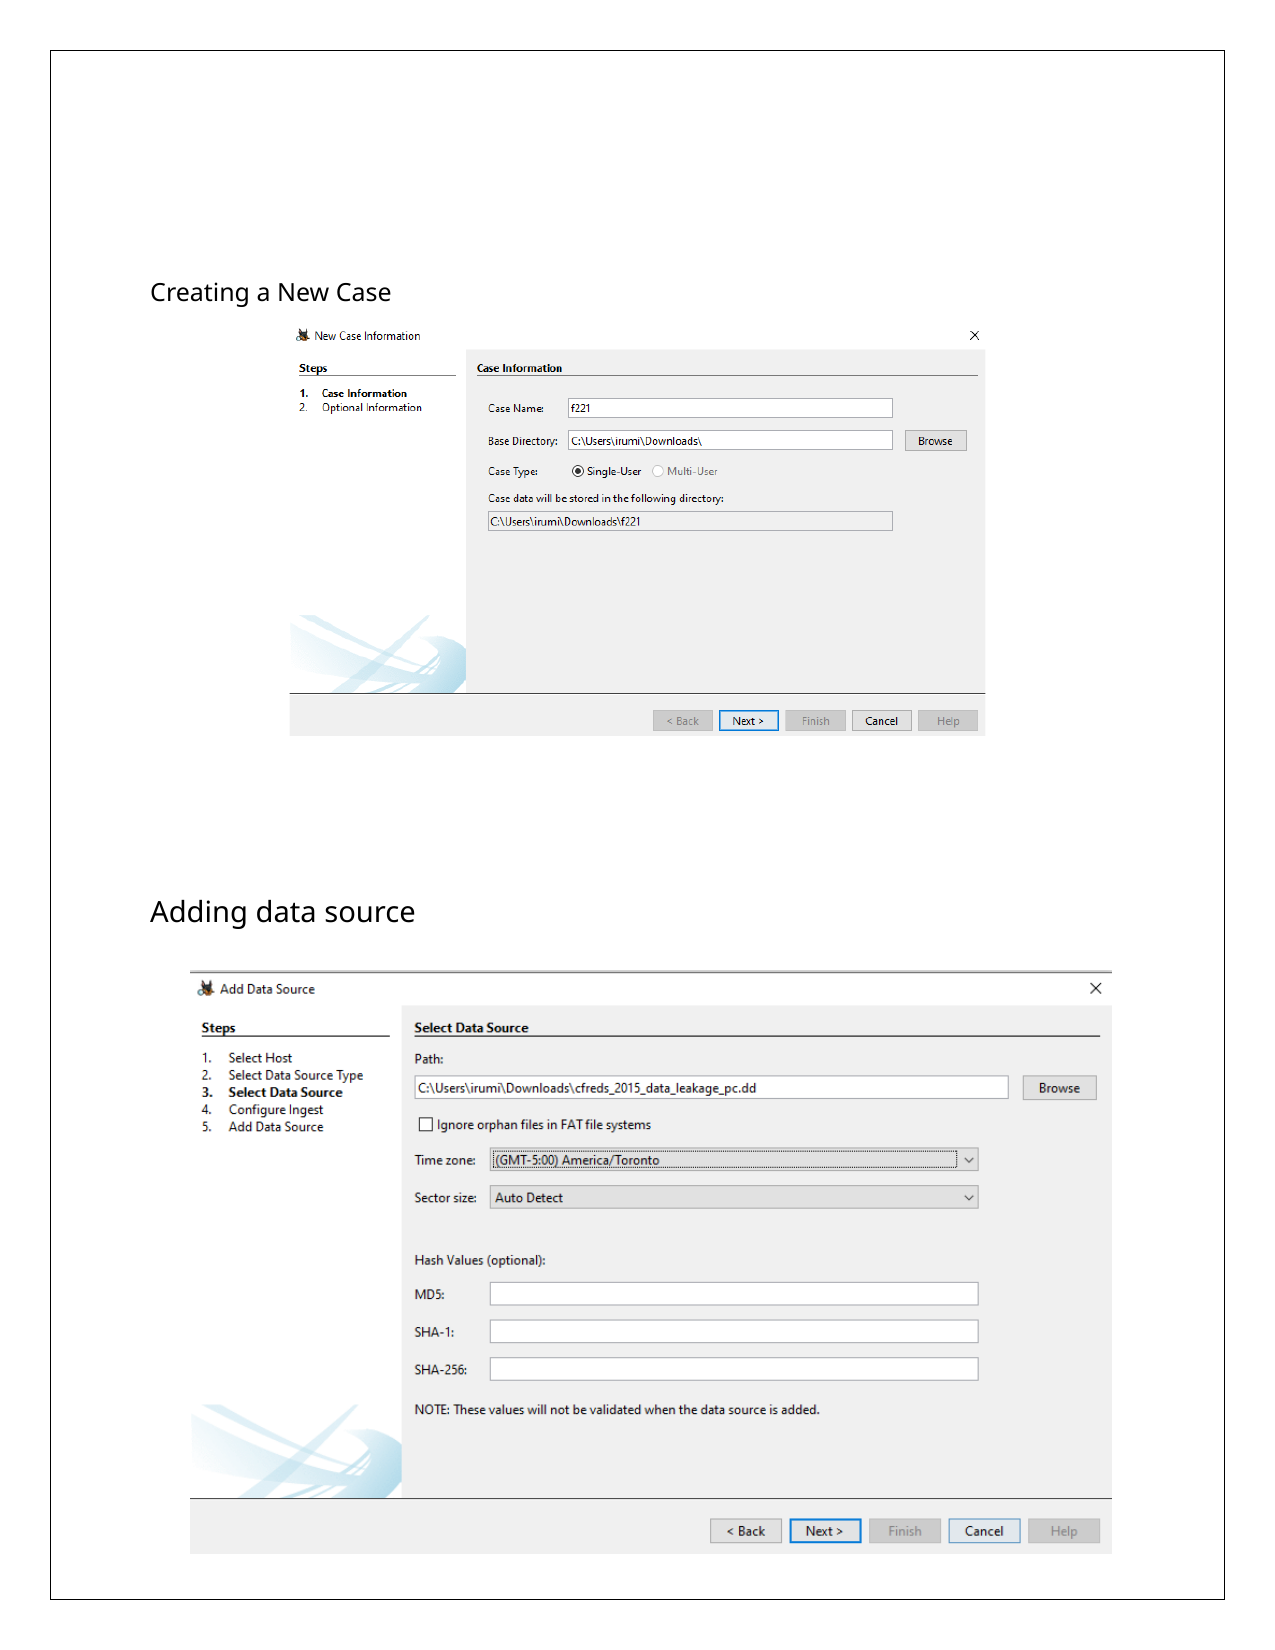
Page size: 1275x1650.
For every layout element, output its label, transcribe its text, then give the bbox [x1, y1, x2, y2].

text Adding data source [150, 891, 1125, 931]
picture [289, 323, 986, 736]
text Creating a New Case [150, 274, 1125, 309]
picture [190, 970, 1112, 1554]
